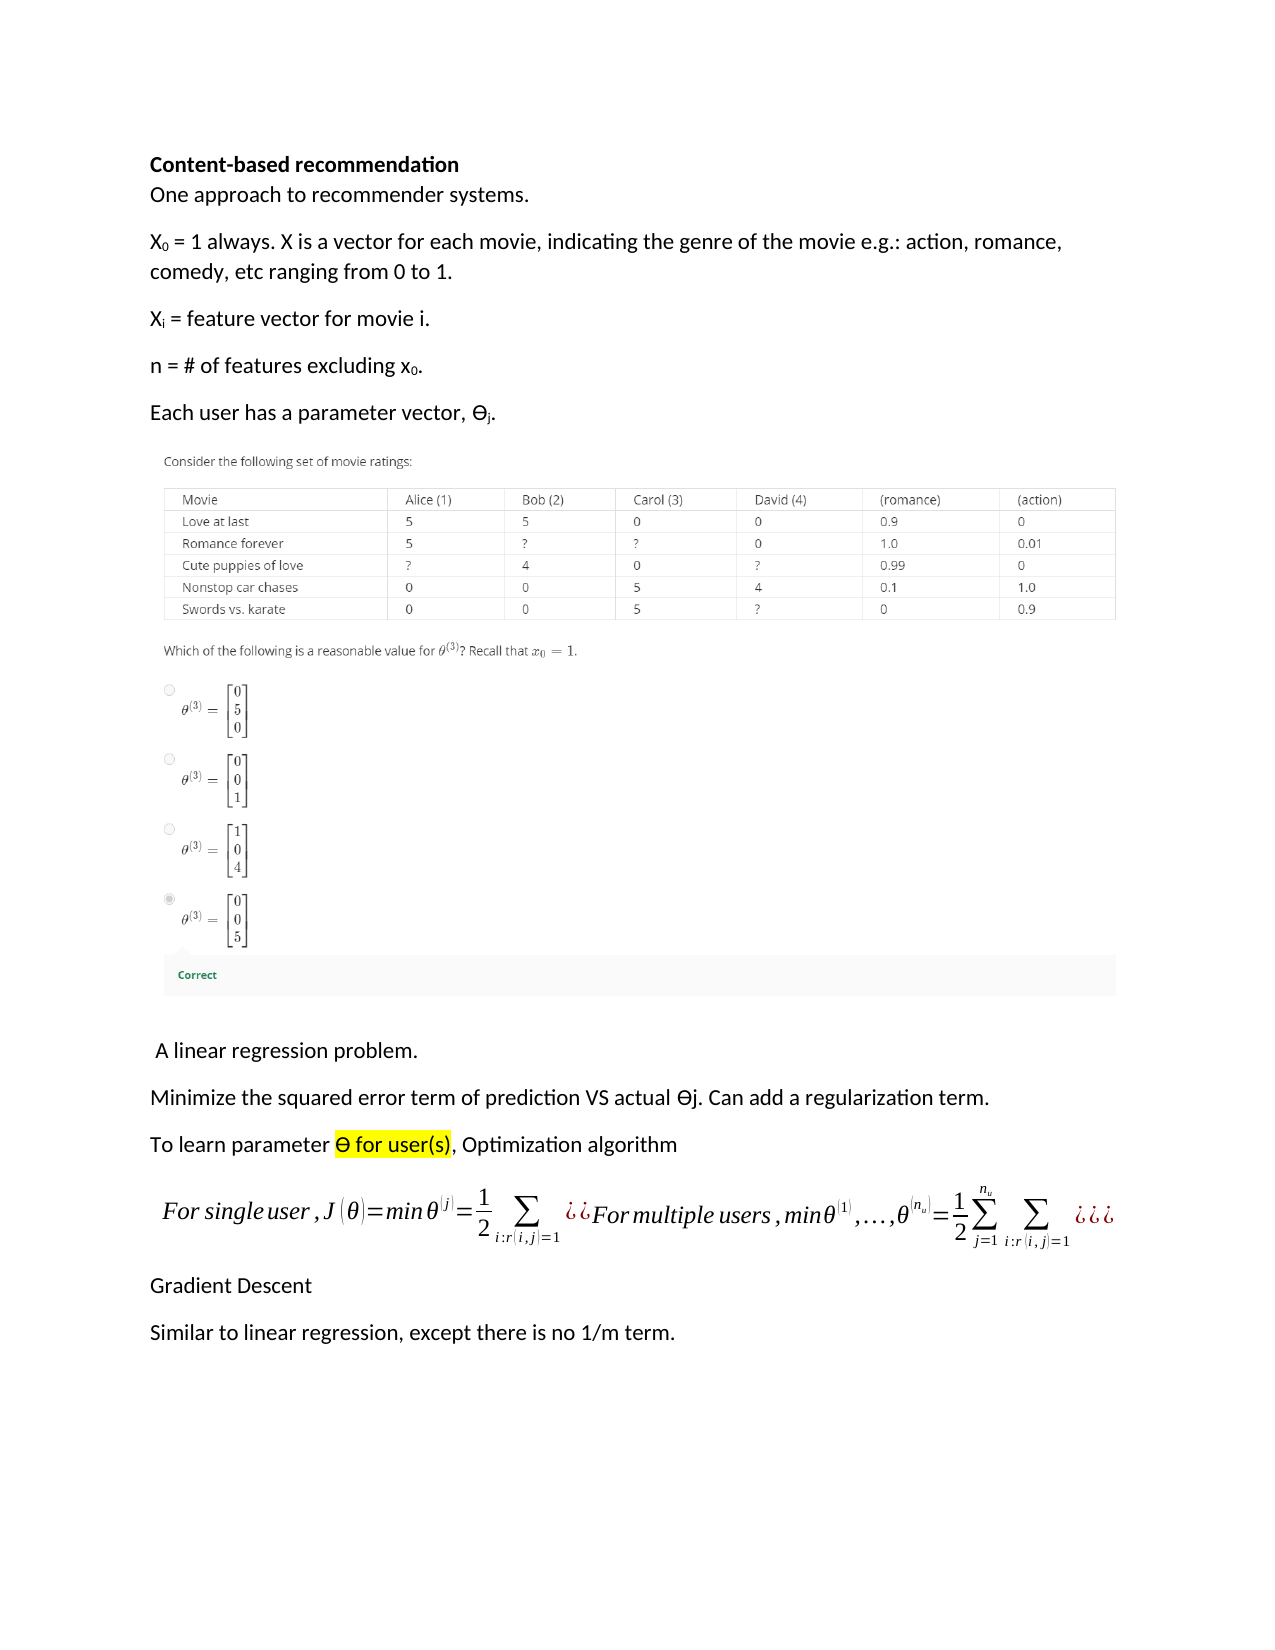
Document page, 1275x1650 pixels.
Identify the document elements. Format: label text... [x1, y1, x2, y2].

text Gradient Descent [150, 1272, 1125, 1300]
text To learn parameter Ɵ for user(s), Optimization algorithm [150, 1130, 335, 1158]
text Content-based recommendation One approach to recommender systems. [150, 150, 1125, 208]
text Similar to linear regression, except there is no 1/m term. [150, 1318, 1125, 1347]
picture [150, 444, 1125, 1018]
text Xi = feature vector for movie i. [150, 304, 1125, 332]
text To learn parameter Ɵ for user(s), Optimization algorithm [451, 1130, 1125, 1158]
text n = # of features excluding x0. [150, 351, 1125, 379]
text Minimize the squared error term of prediction VS actual Ɵj. Can add a regularization term. [150, 1083, 1125, 1111]
text A linear regression problem. [150, 1036, 1125, 1064]
text Each user has a parameter vector, Ɵj. [150, 398, 1125, 426]
text X0 = 1 always. X is a vector for each movie, indicating the genre of the movie e.g.: action, romance, comedy, etc ranging from 0 to 1. [150, 227, 1125, 285]
